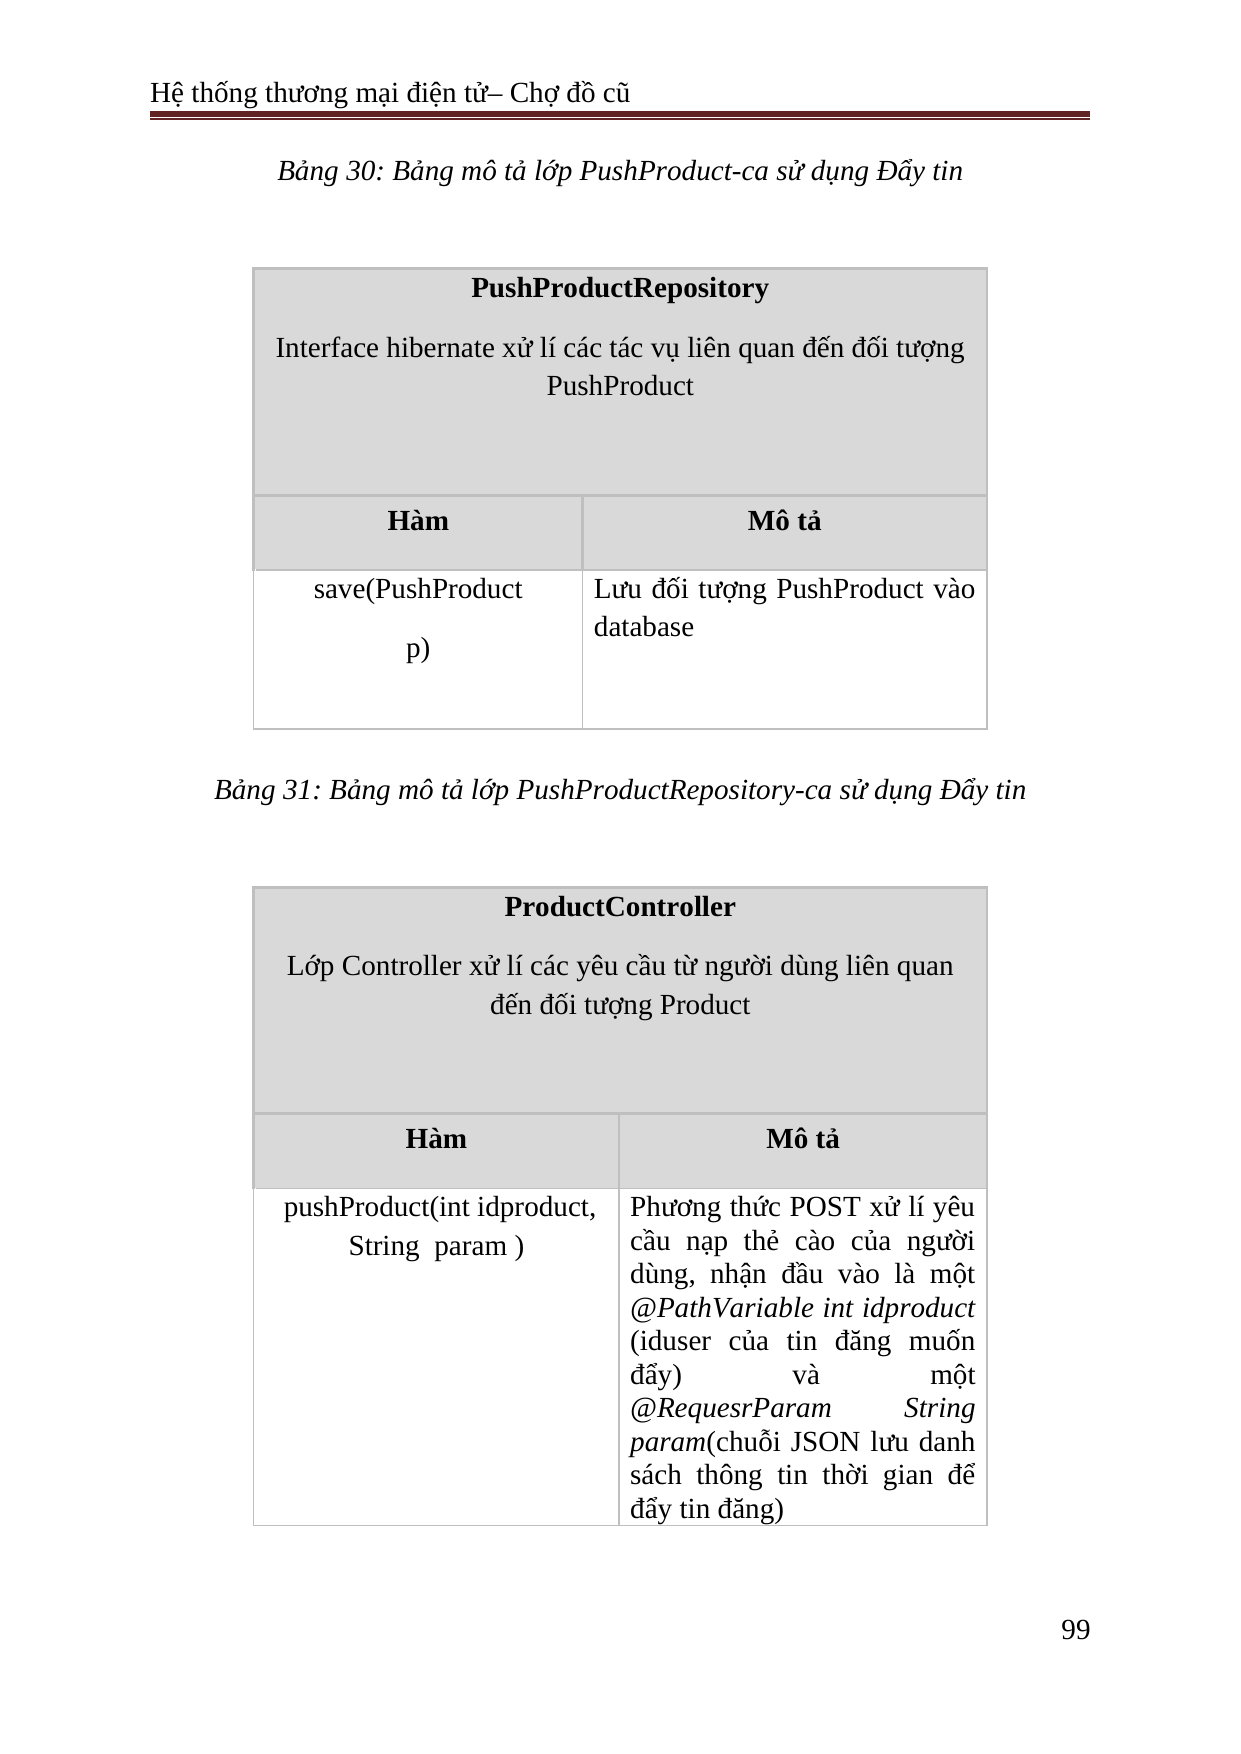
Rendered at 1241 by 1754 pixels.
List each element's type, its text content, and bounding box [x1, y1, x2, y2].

table_cell pushProduct(int idproduct, String param ) [254, 1189, 618, 1524]
table_cell Lưu đối tượng PushProduct vào database [583, 571, 986, 728]
table_cell Mô tả [620, 1115, 986, 1188]
text Bảng 30: Bảng mô tả lớp PushProduct-ca sử dụng Đẩy tin [150, 153, 1090, 187]
table_header PushProductRepository Interface hibernate xử lí các tác vụ liên quan đến đối tượng PushProduct [255, 270, 986, 494]
text Bảng 31: Bảng mô tả lớp PushProductRepository-ca sử dụng Đẩy tin [150, 772, 1090, 806]
table_cell Hàm [255, 1115, 618, 1188]
table_cell save(PushProduct p) [254, 570, 582, 728]
table_cell Phương thức POST xử lí yêu cầu nạp thẻ cào của người dùng, nhận đầu vào là một @PathVariable int idproduct (iduser của tin đăng muốn đẩy) và một @RequesrParam String param(chuỗi JSON lưu danh sách thông tin thời gian để đẩy tin đăng) [620, 1189, 986, 1524]
table_cell Mô tả [584, 497, 986, 569]
table_cell Hàm [255, 497, 581, 569]
table_header ProductController Lớp Controller xử lí các yêu cầu từ người dùng liên quan đến đối tượng Product [255, 889, 986, 1112]
